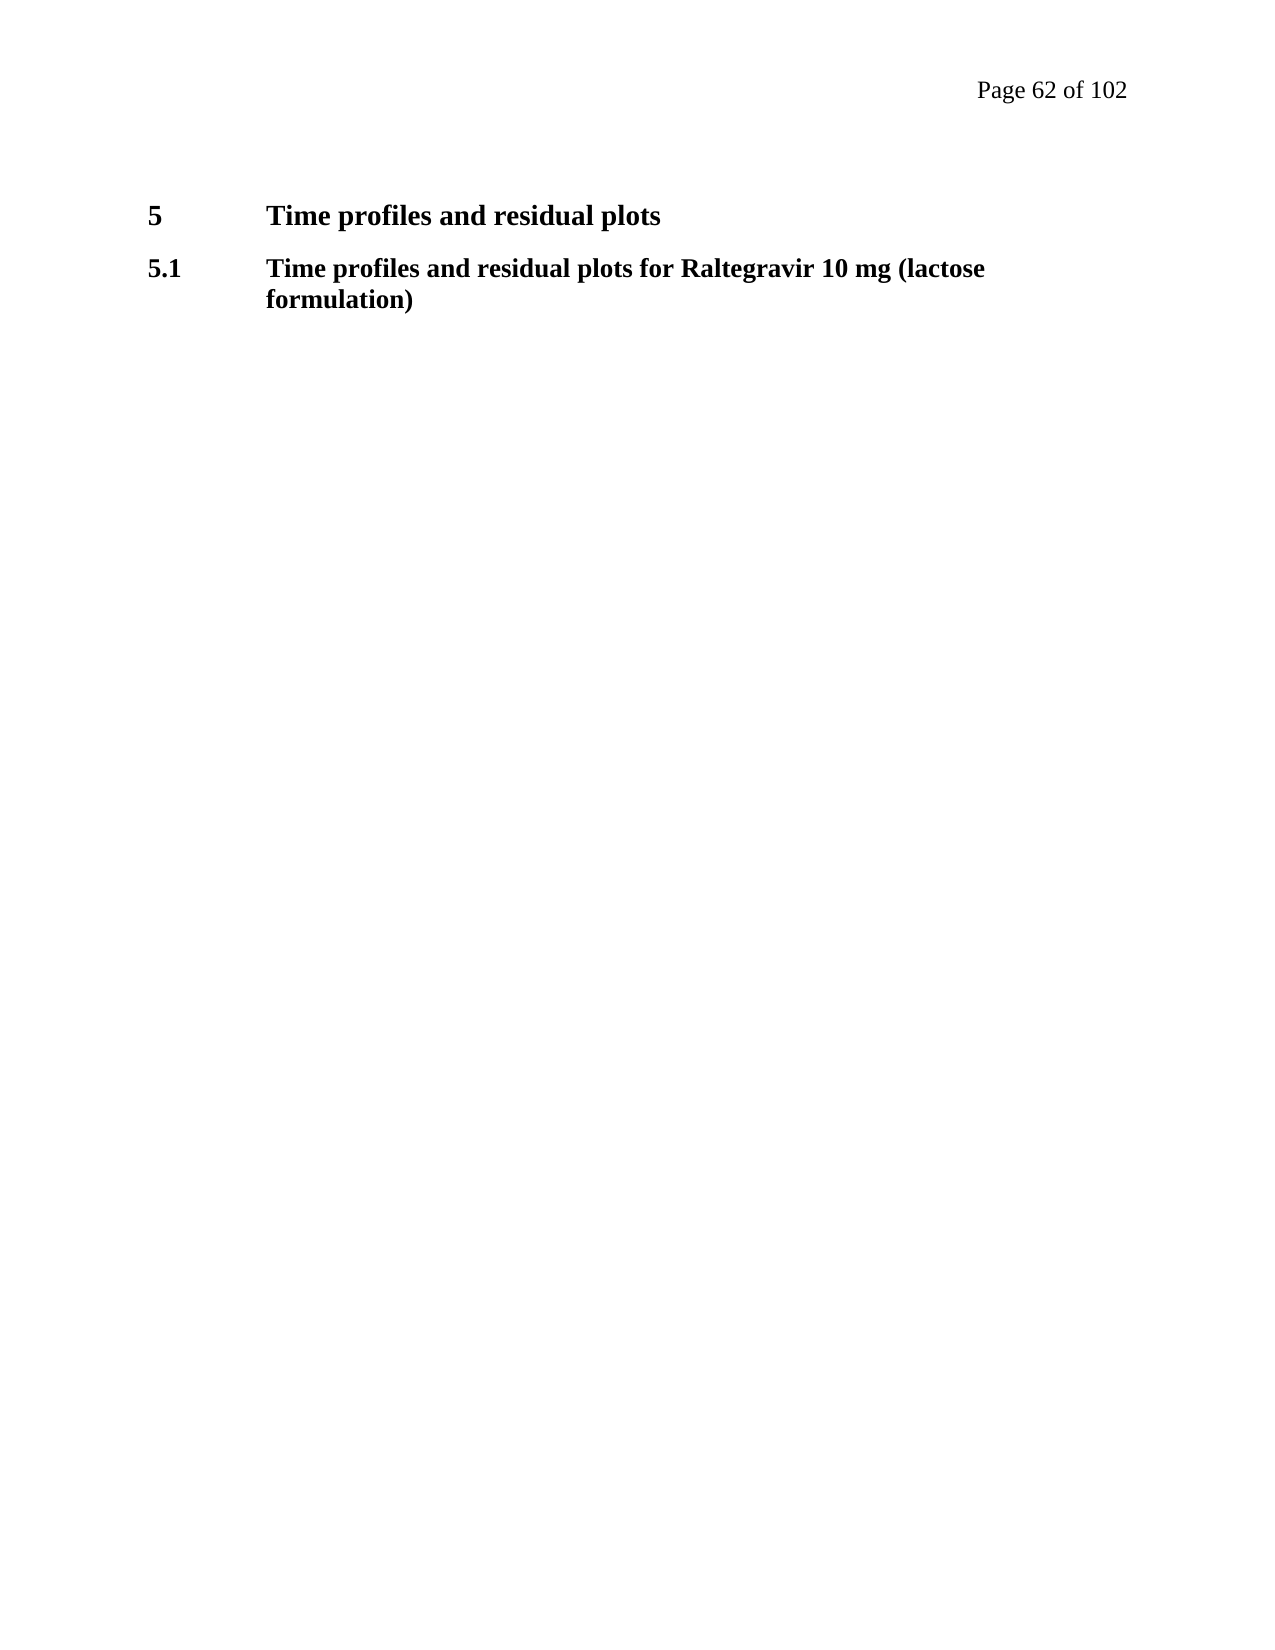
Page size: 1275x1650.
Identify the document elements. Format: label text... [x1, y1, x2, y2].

subtitle Time profiles and residual plots for Raltegravir 10 mg (lactose formulation) [148, 252, 1127, 314]
subtitle Time profiles and residual plots [148, 198, 1127, 231]
